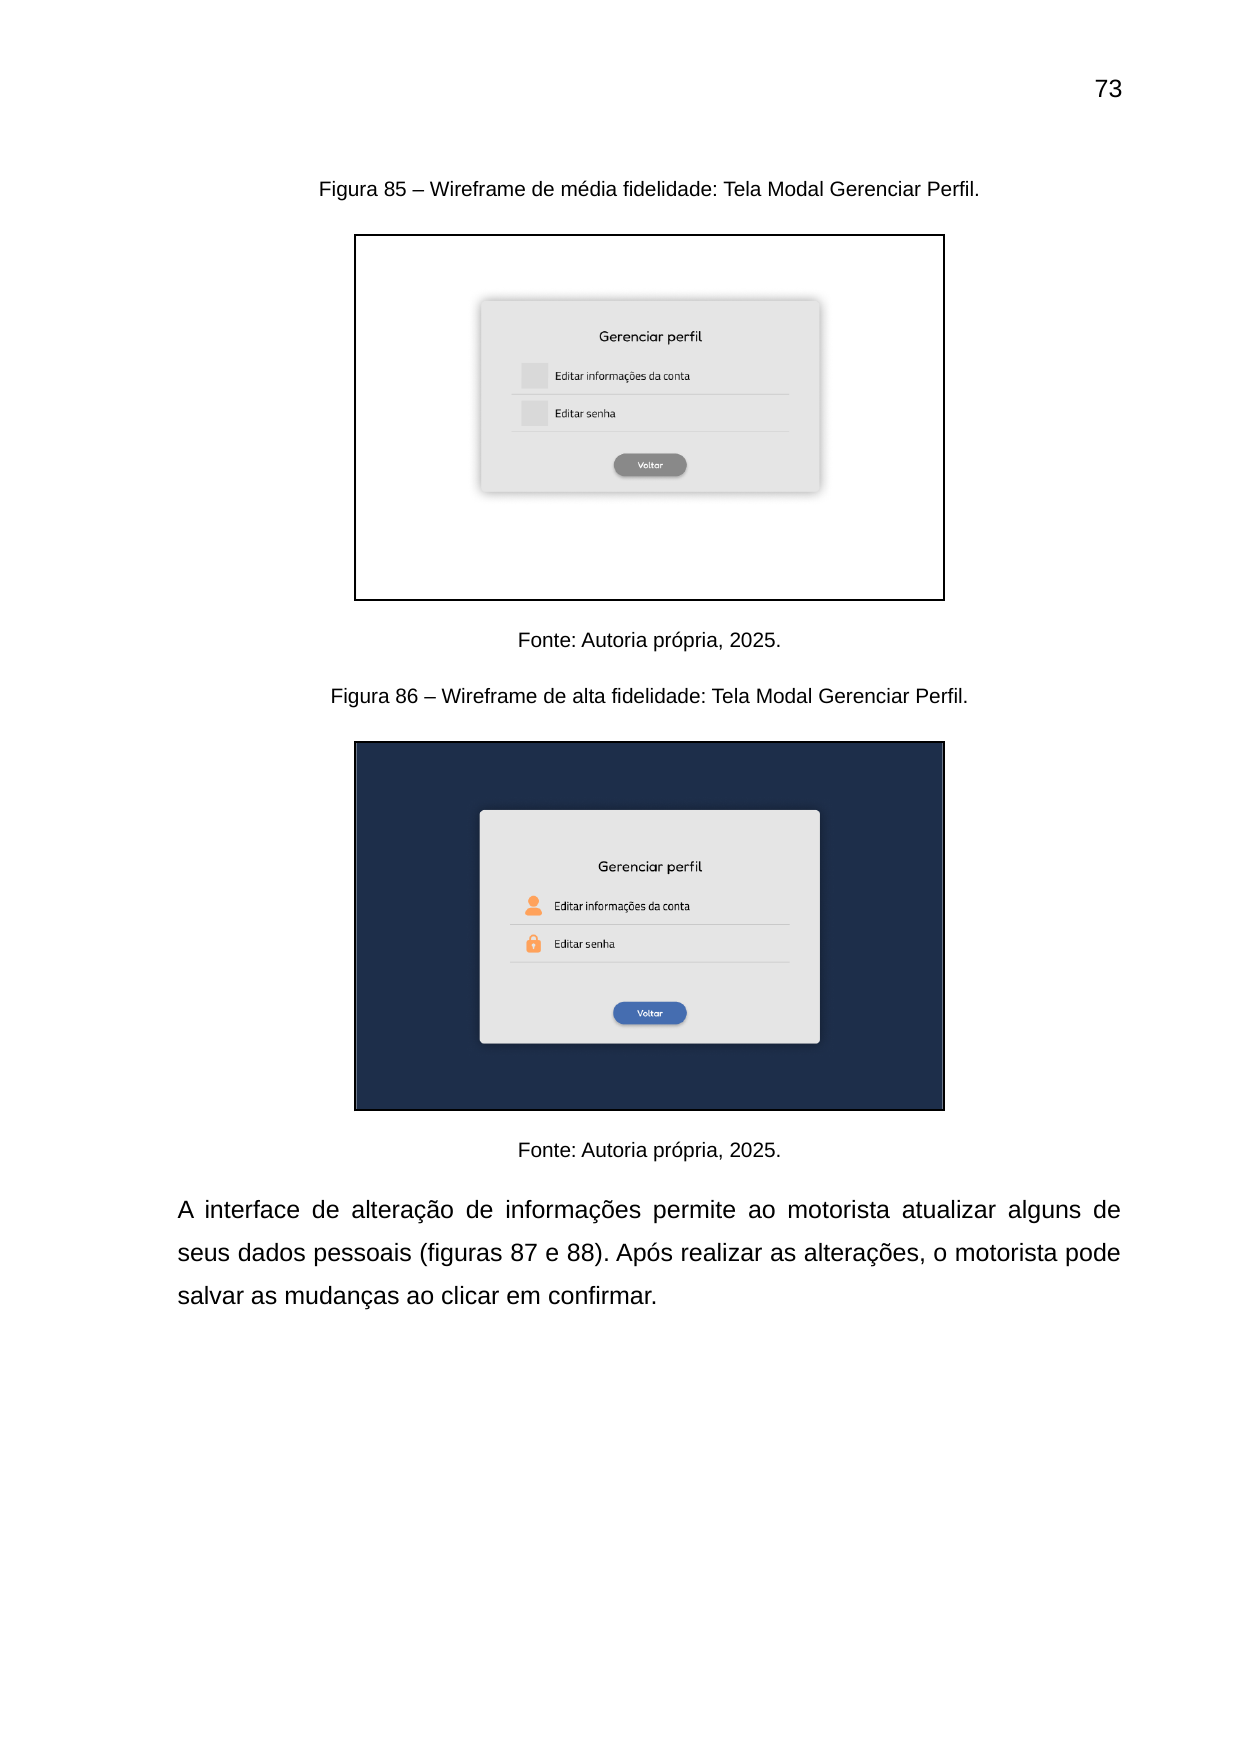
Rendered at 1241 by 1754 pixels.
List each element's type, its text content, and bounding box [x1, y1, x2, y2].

text Fonte: Autoria própria, 2025. [177, 628, 1122, 652]
text A interface de alteração de informações permite ao motorista atualizar alguns de seus dados pessoais (figuras 87 e 88). Após realizar as alterações, o motorista pode salvar as mudanças ao clicar em confirmar. [177, 1195, 1122, 1310]
text Fonte: Autoria própria, 2025. [177, 1138, 1122, 1162]
picture [356, 236, 943, 599]
picture [356, 743, 943, 1109]
